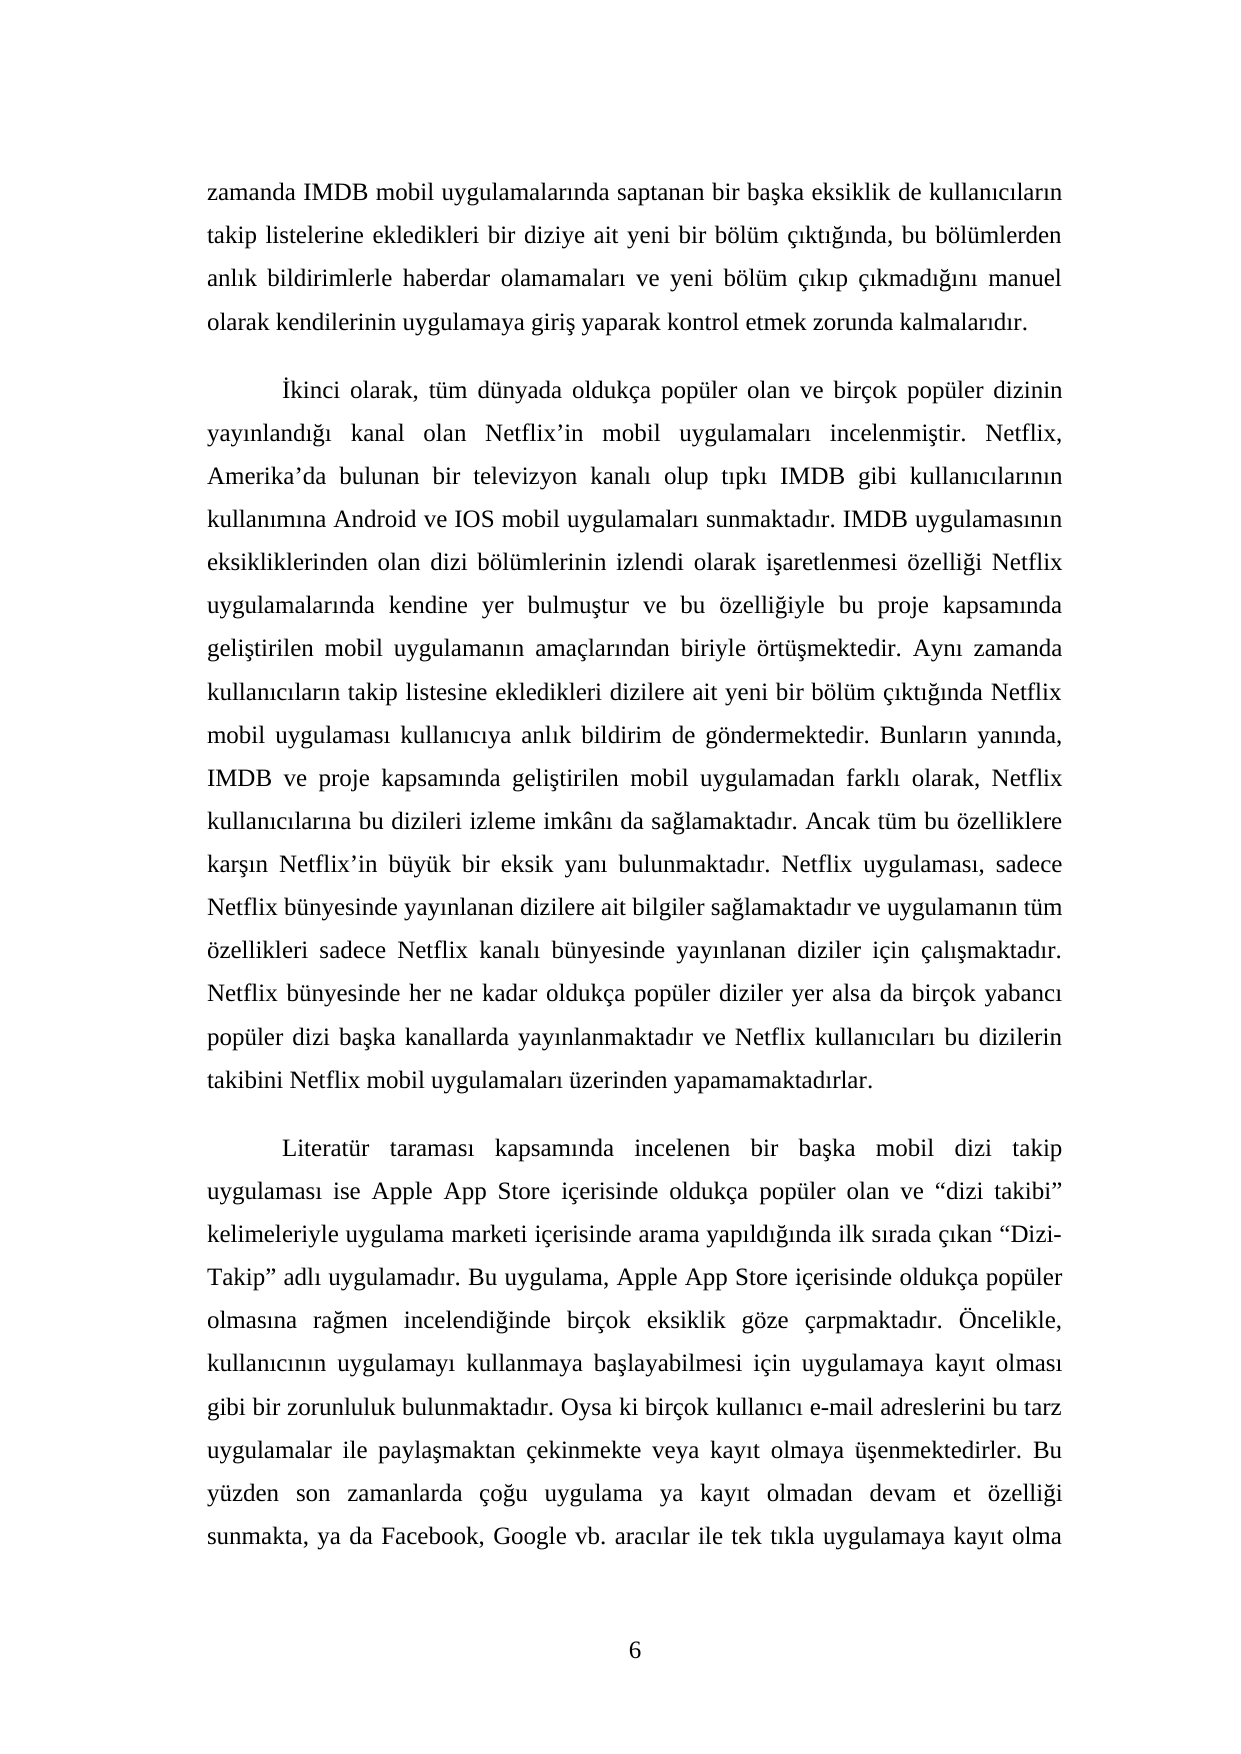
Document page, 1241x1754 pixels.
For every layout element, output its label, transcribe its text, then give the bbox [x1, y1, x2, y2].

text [207, 1133, 1063, 1550]
text İkinci olarak, tüm dünyada oldukça popüler olan ve birçok popüler dizinin yayınlandığı kanal olan Netflix’in mobil uygulamaları incelenmiştir. Netflix, Amerika’da bulunan bir televizyon kanalı olup tıpkı IMDB gibi kullanıcılarının kullanımına Android ve IOS mobil uygulamaları sunmaktadır. IMDB uygulamasının eksikliklerinden olan dizi bölümlerinin izlendi olarak işaretlenmesi özelliği Netflix uygulamalarında kendine yer bulmuştur ve bu özelliğiyle bu proje kapsamında geliştirilen mobil uygulamanın amaçlarından biriyle örtüşmektedir. Aynı zamanda kullanıcıların takip listesine ekledikleri dizilere ait yeni bir bölüm çıktığında Netflix mobil uygulaması kullanıcıya anlık bildirim de göndermektedir. Bunların yanında, IMDB ve proje kapsamında geliştirilen mobil uygulamadan farklı olarak, Netflix kullanıcılarına bu dizileri izleme imkânı da sağlamaktadır. Ancak tüm bu özelliklere karşın Netflix’in büyük bir eksik yanı bulunmaktadır. Netflix uygulaması, sadece Netflix bünyesinde yayınlanan dizilere ait bilgiler sağlamaktadır ve uygulamanın tüm özellikleri sadece Netflix kanalı bünyesinde yayınlanan diziler için çalışmaktadır. Netflix bünyesinde her ne kadar oldukça popüler diziler yer alsa da birçok yabancı popüler dizi başka kanallarda yayınlanmaktadır ve Netflix kullanıcıları bu dizilerin takibini Netflix mobil uygulamaları üzerinden yapamamaktadırlar. [207, 375, 1063, 1093]
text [207, 177, 1063, 335]
